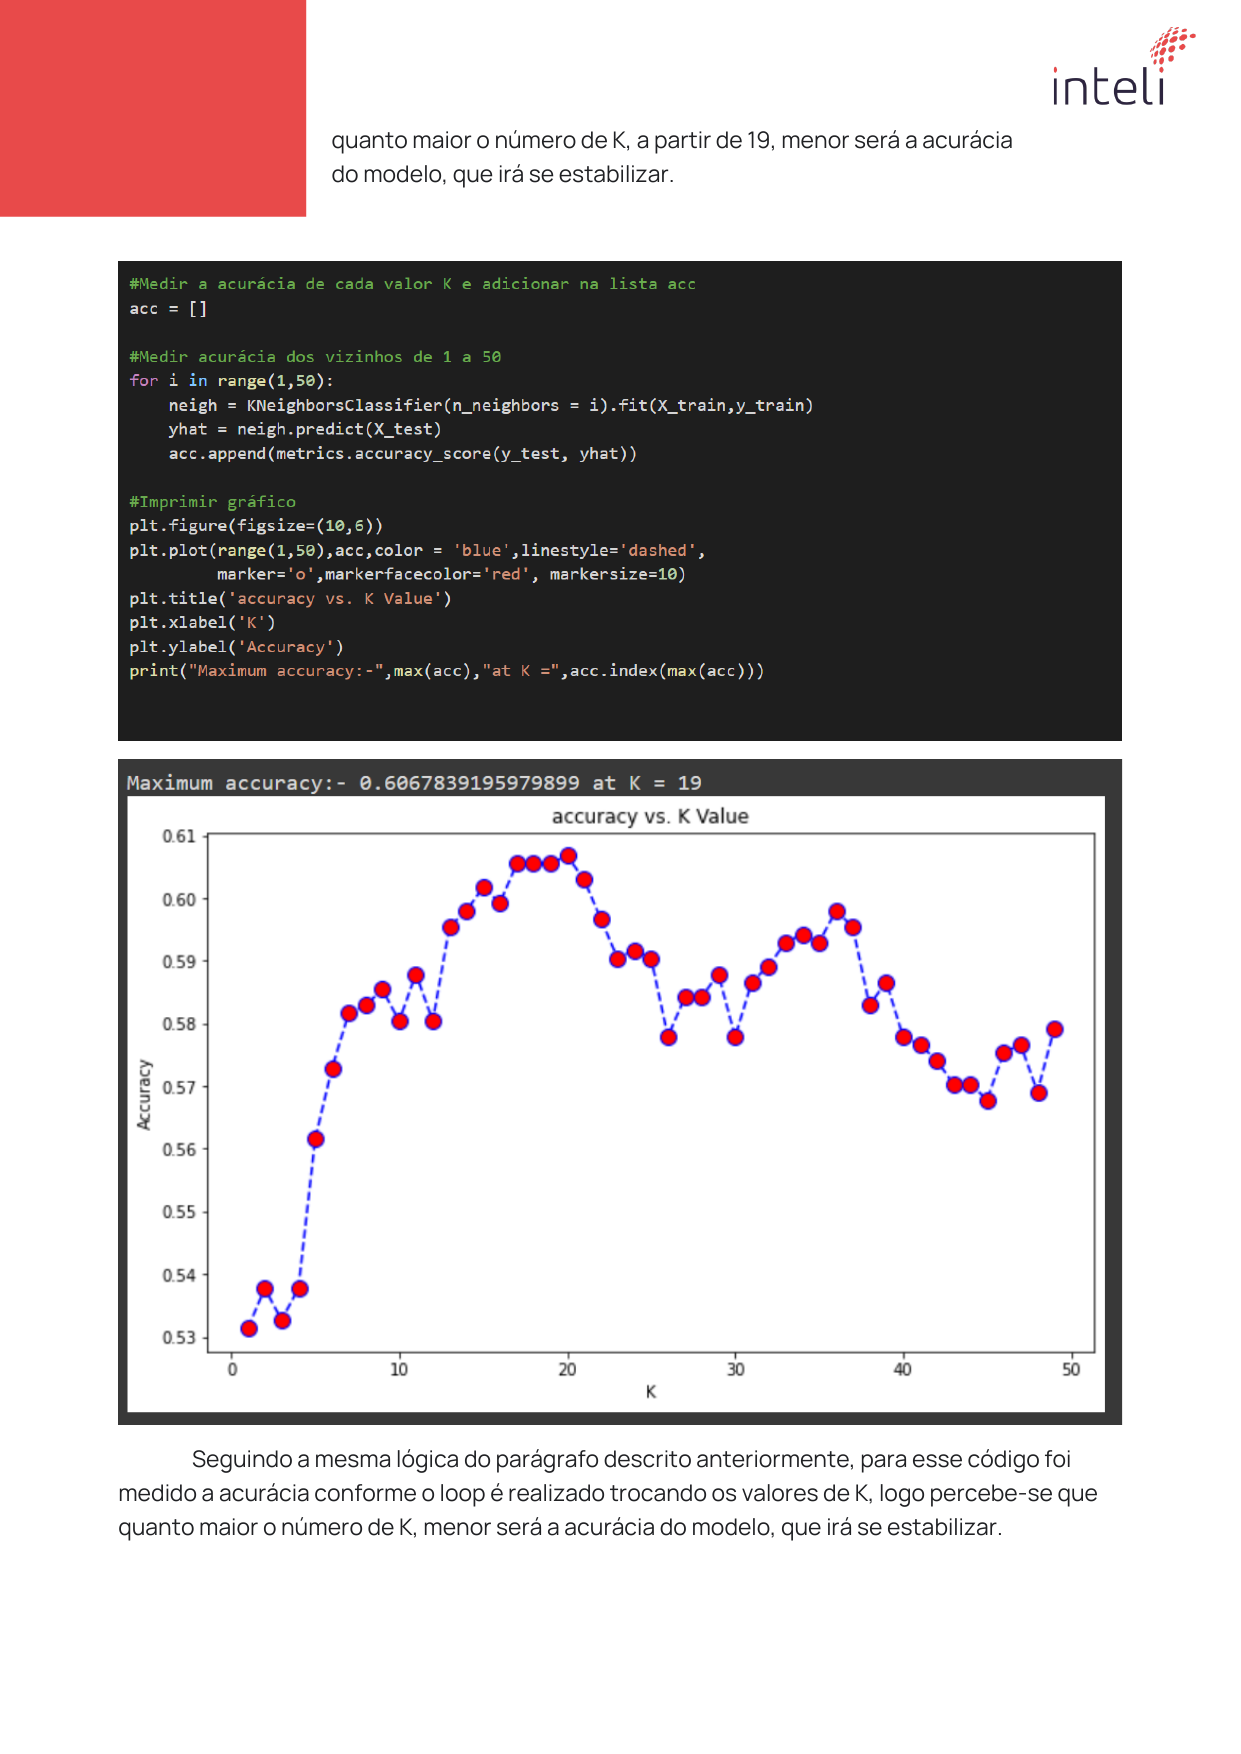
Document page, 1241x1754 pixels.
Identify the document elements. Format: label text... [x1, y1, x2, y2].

picture [1053, 27, 1196, 105]
text Seguindo a mesma lógica do parágrafo descrito anteriormente, para esse código foi medido a acurácia conforme o loop é realizado trocando os valores de K, logo percebe-se que quanto maior o número de K, menor será a acurácia do modelo, que irá se estabilizar. [118, 1443, 1122, 1542]
picture [118, 759, 1123, 1425]
picture [0, 0, 307, 217]
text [118, 124, 1122, 189]
picture [118, 261, 1122, 741]
